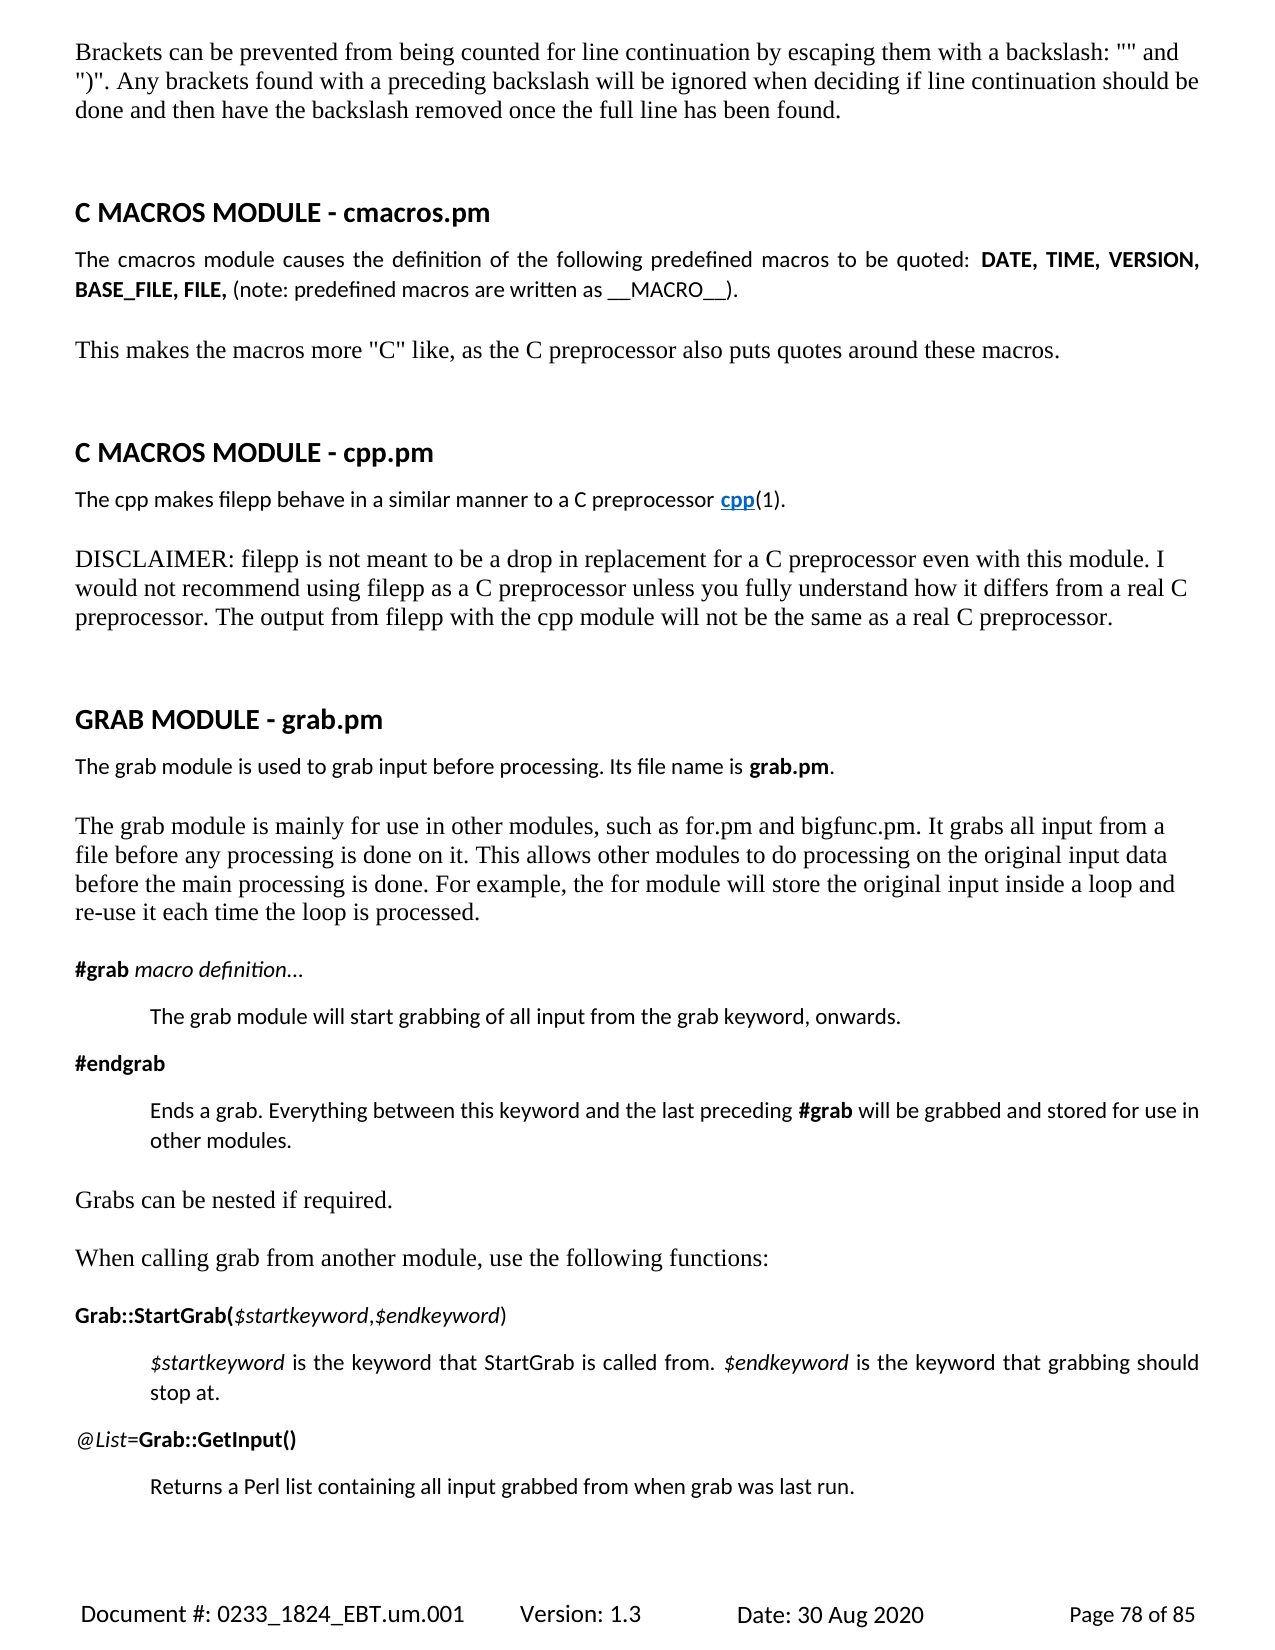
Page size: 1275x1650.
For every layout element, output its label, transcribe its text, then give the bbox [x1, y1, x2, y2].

text This makes the macros more "C" like, as the C preprocessor also puts quotes around these macros. [75, 335, 1200, 363]
text The grab module is used to grab input before processing. Its file name is grab.pm. [75, 752, 1200, 780]
subtitle GRAB MODULE - grab.pm [75, 701, 1200, 736]
text The cpp makes filepp behave in a similar manner to a C preprocessor cpp(1). [75, 485, 1200, 513]
subtitle C MACROS MODULE - cmacros.pm [75, 194, 1200, 230]
text The grab module will start grabbing of all input from the grab keyword, onwards. [150, 1002, 1200, 1030]
text #grab macro definition... [75, 955, 1200, 983]
text The cmacros module causes the definition of the following predefined macros to be quoted: DATE, TIME, VERSION, BASE_FILE, FILE, (note: predefined macros are written as __MACRO__). [75, 245, 1200, 303]
text Grab::StartGrab($startkeyword,$endkeyword) [75, 1301, 1200, 1329]
text $startkeyword is the keyword that StartGrab is called from. $endkeyword is the keyword that grabbing should stop at. [150, 1348, 1200, 1406]
text Returns a Perl list containing all input grabbed from when grab was last run. [150, 1472, 1200, 1500]
text Ends a grab. Everything between this keyword and the last preceding #grab will be grabbed and stored for use in other modules. [150, 1096, 1200, 1154]
text The grab module is mainly for use in other modules, such as for.pm and bigfunc.pm. It grabs all input from a file before any processing is done on it. This allows other modules to do processing on the original input data before the main processing is done. For example, the for module will store the original input inside a loop and re-use it each time the loop is processed. [75, 811, 1200, 926]
text @List=Grab::GetInput() [75, 1425, 1200, 1453]
text #endgrab [75, 1049, 1200, 1077]
subtitle C MACROS MODULE - cpp.pm [75, 434, 1200, 469]
text Grabs can be nested if required. [75, 1186, 1200, 1214]
text Brackets can be prevented from being counted for line continuation by escaping them with a backslash: "" and ")". Any brackets found with a preceding backslash will be ignored when deciding if line continuation should be done and then have the backslash removed once the full line has been found. [75, 37, 1200, 124]
text DISCLAIMER: filepp is not meant to be a drop in replacement for a C preprocessor even with this module. I would not recommend using filepp as a C preprocessor unless you fully understand how it differs from a real C preprocessor. The output from filepp with the cpp module will not be the same as a real C preprocessor. [75, 544, 1200, 630]
text When calling grab from another module, use the following functions: [75, 1243, 1200, 1272]
